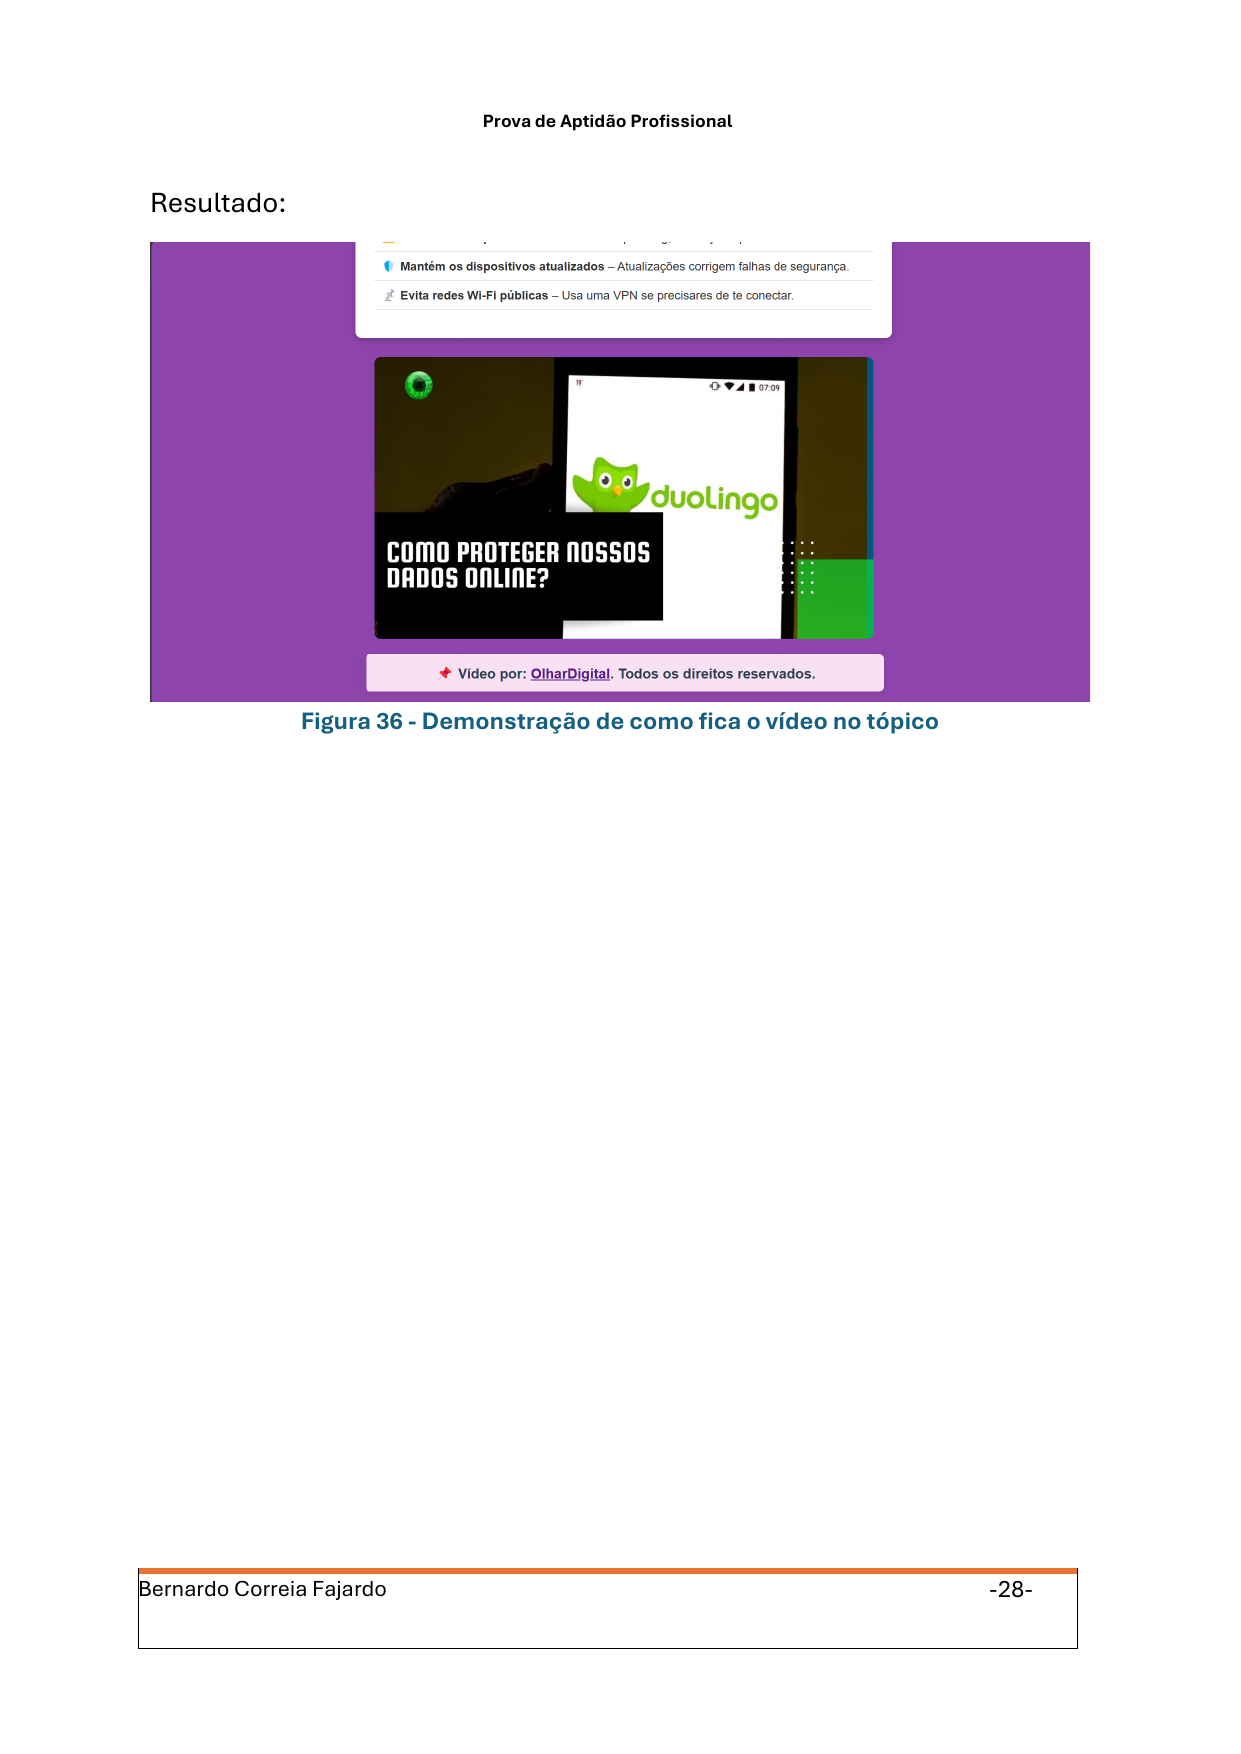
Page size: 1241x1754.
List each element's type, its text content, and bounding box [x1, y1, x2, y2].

text Resultado: [150, 185, 1090, 221]
text Figura 36 - Demonstração de como fica o vídeo no tópico [150, 702, 1090, 736]
picture [150, 242, 1091, 702]
